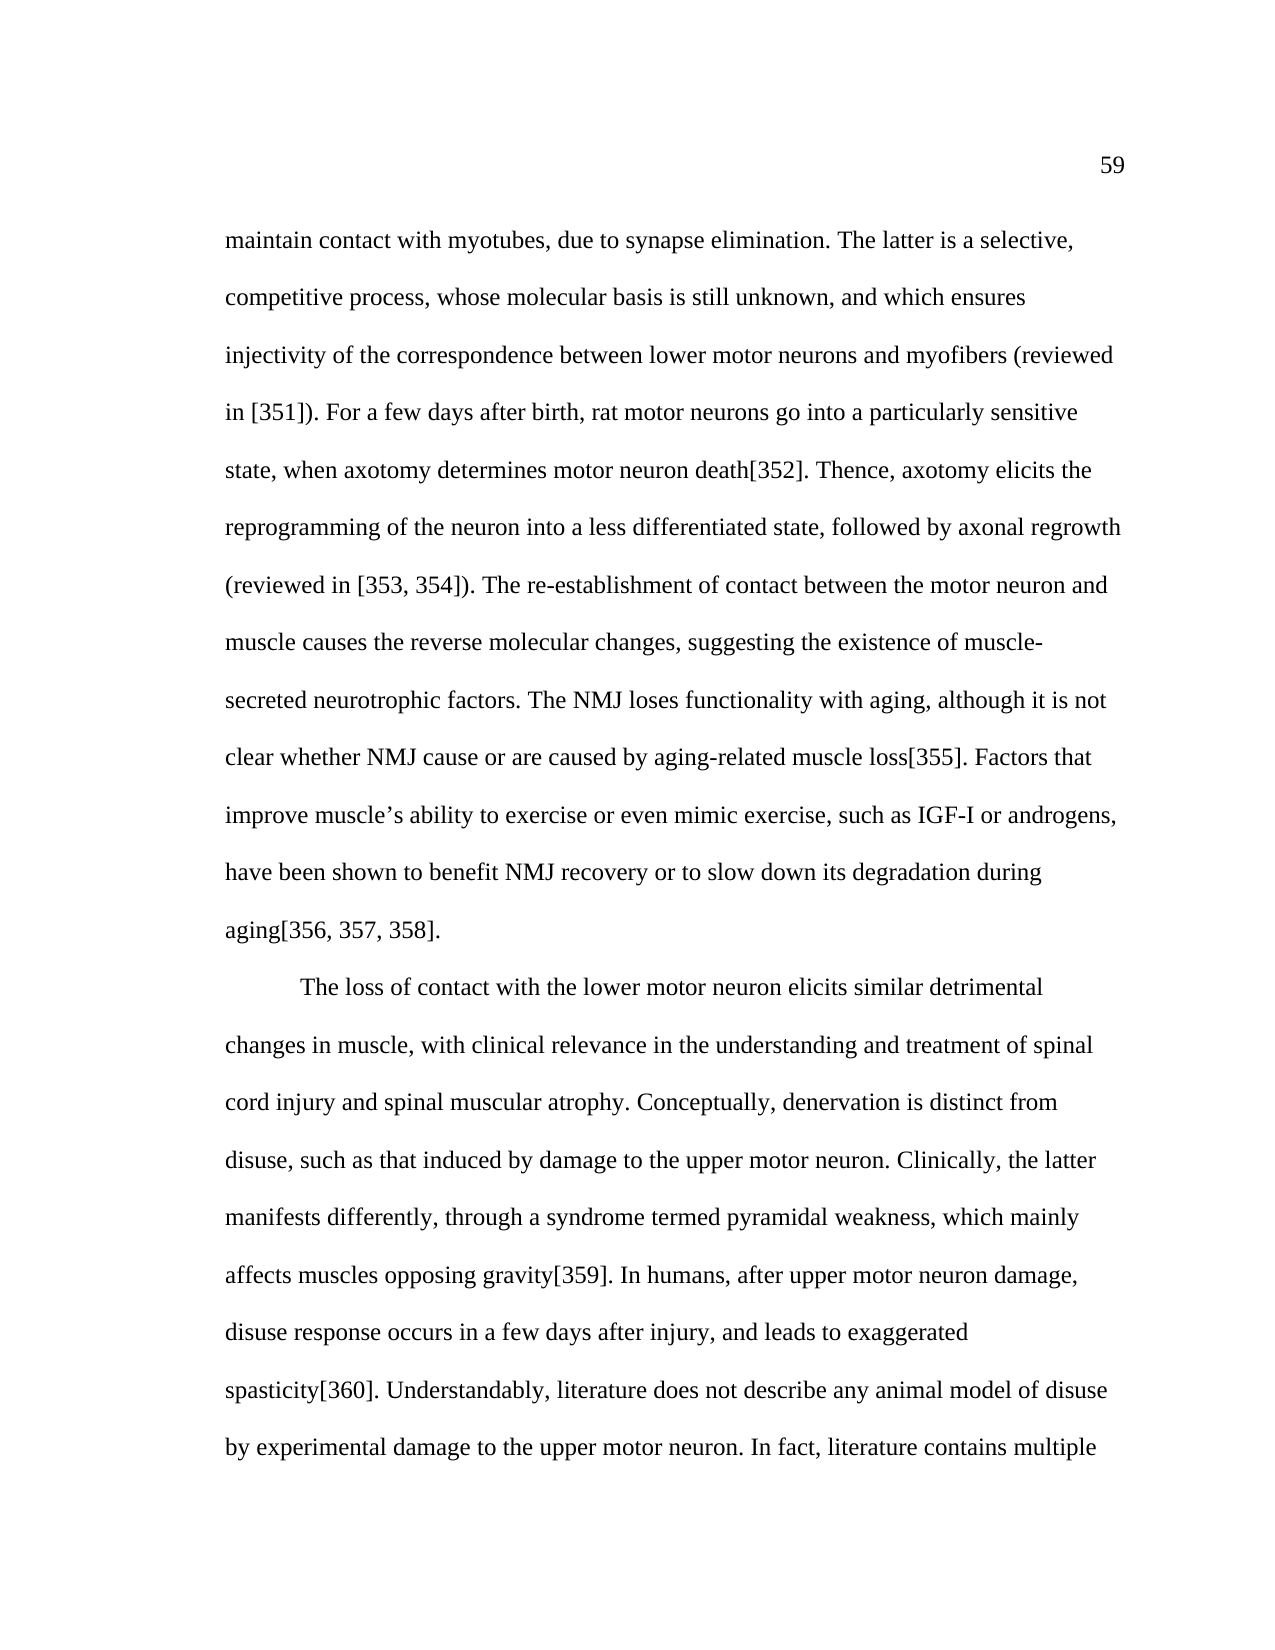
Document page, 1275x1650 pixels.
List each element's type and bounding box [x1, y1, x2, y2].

text [225, 225, 1125, 944]
text [225, 972, 1125, 1461]
